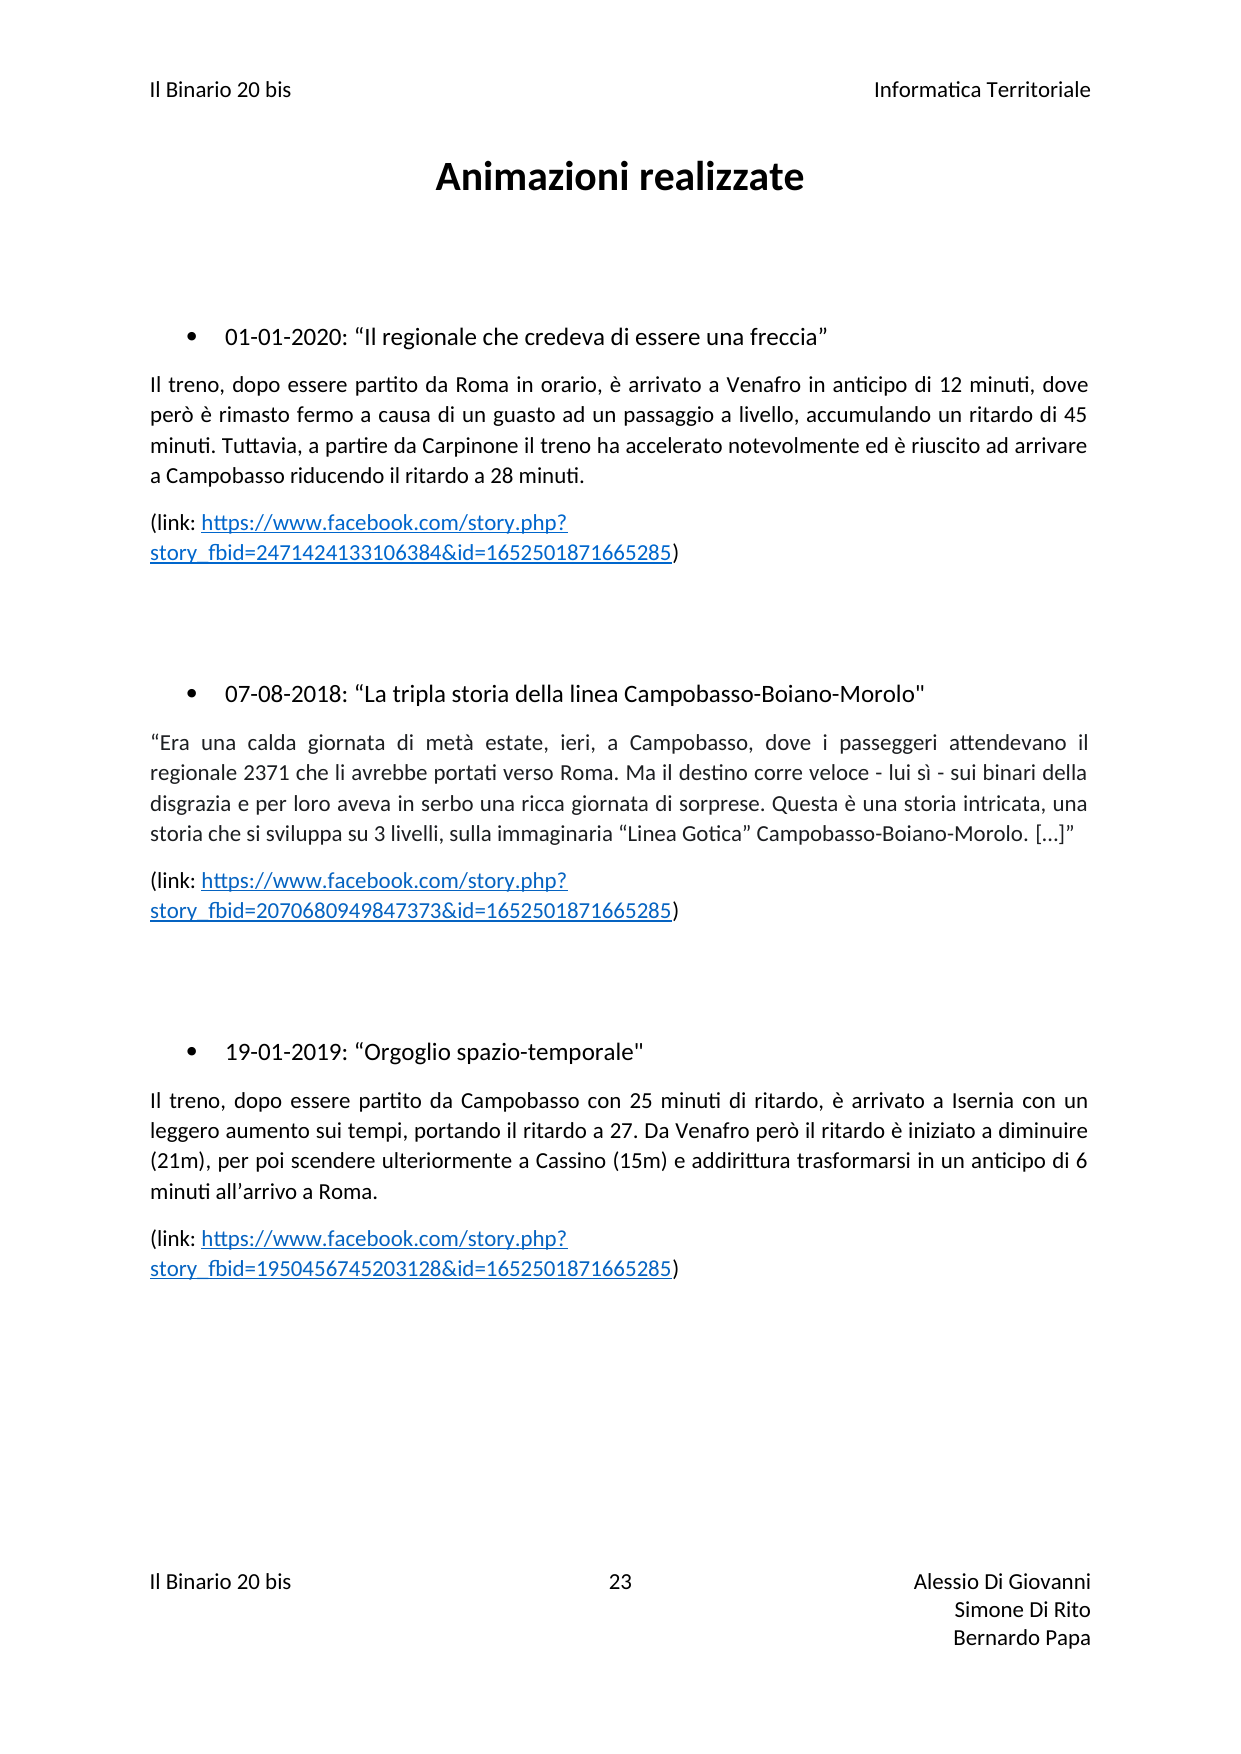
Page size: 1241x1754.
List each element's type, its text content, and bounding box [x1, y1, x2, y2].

text Il treno, dopo essere partito da Campobasso con 25 minuti di ritardo, è arrivato a Isernia con un leggero aumento sui tempi, portando il ritardo a 27. Da Venafro però il ritardo è iniziato a diminuire (21m), per poi scendere ulteriormente a Cassino (15m) e addirittura trasformarsi in un anticipo di 6 minuti all’arrivo a Roma. [150, 1086, 1090, 1205]
text (link: https://www.facebook.com/story.php?story_fbid=2471424133106384&id=1652501871665285) [150, 508, 1090, 566]
list 01-01-2020: “Il regionale che credeva di essere una freccia” [187, 321, 1090, 351]
text Animazioni realizzate [150, 150, 1090, 201]
list 19-01-2019: “Orgoglio spazio-temporale" [187, 1037, 1090, 1067]
text Il treno, dopo essere partito da Roma in orario, è arrivato a Venafro in anticipo di 12 minuti, dove però è rimasto fermo a causa di un guasto ad un passaggio a livello, accumulando un ritardo di 45 minuti. Tuttavia, a partire da Carpinone il treno ha accelerato notevolmente ed è riuscito ad arrivare a Campobasso riducendo il ritardo a 28 minuti. [150, 370, 1090, 489]
text “Era una calda giornata di metà estate, ieri, a Campobasso, dove i passeggeri attendevano il regionale 2371 che li avrebbe portati verso Roma. Ma il destino corre veloce - lui sì - sui binari della disgrazia e per loro aveva in serbo una ricca giornata di sorprese. Questa è una storia intricata, una storia che si sviluppa su 3 livelli, sulla immaginaria “Linea Gotica” Campobasso-Boiano-Morolo. […]” [150, 728, 1090, 847]
text (link: https://www.facebook.com/story.php?story_fbid=2070680949847373&id=1652501871665285) [150, 866, 1090, 924]
text (link: https://www.facebook.com/story.php?story_fbid=1950456745203128&id=1652501871665285) [150, 1224, 1090, 1282]
list 07-08-2018: “La tripla storia della linea Campobasso-Boiano-Morolo" [187, 679, 1090, 709]
